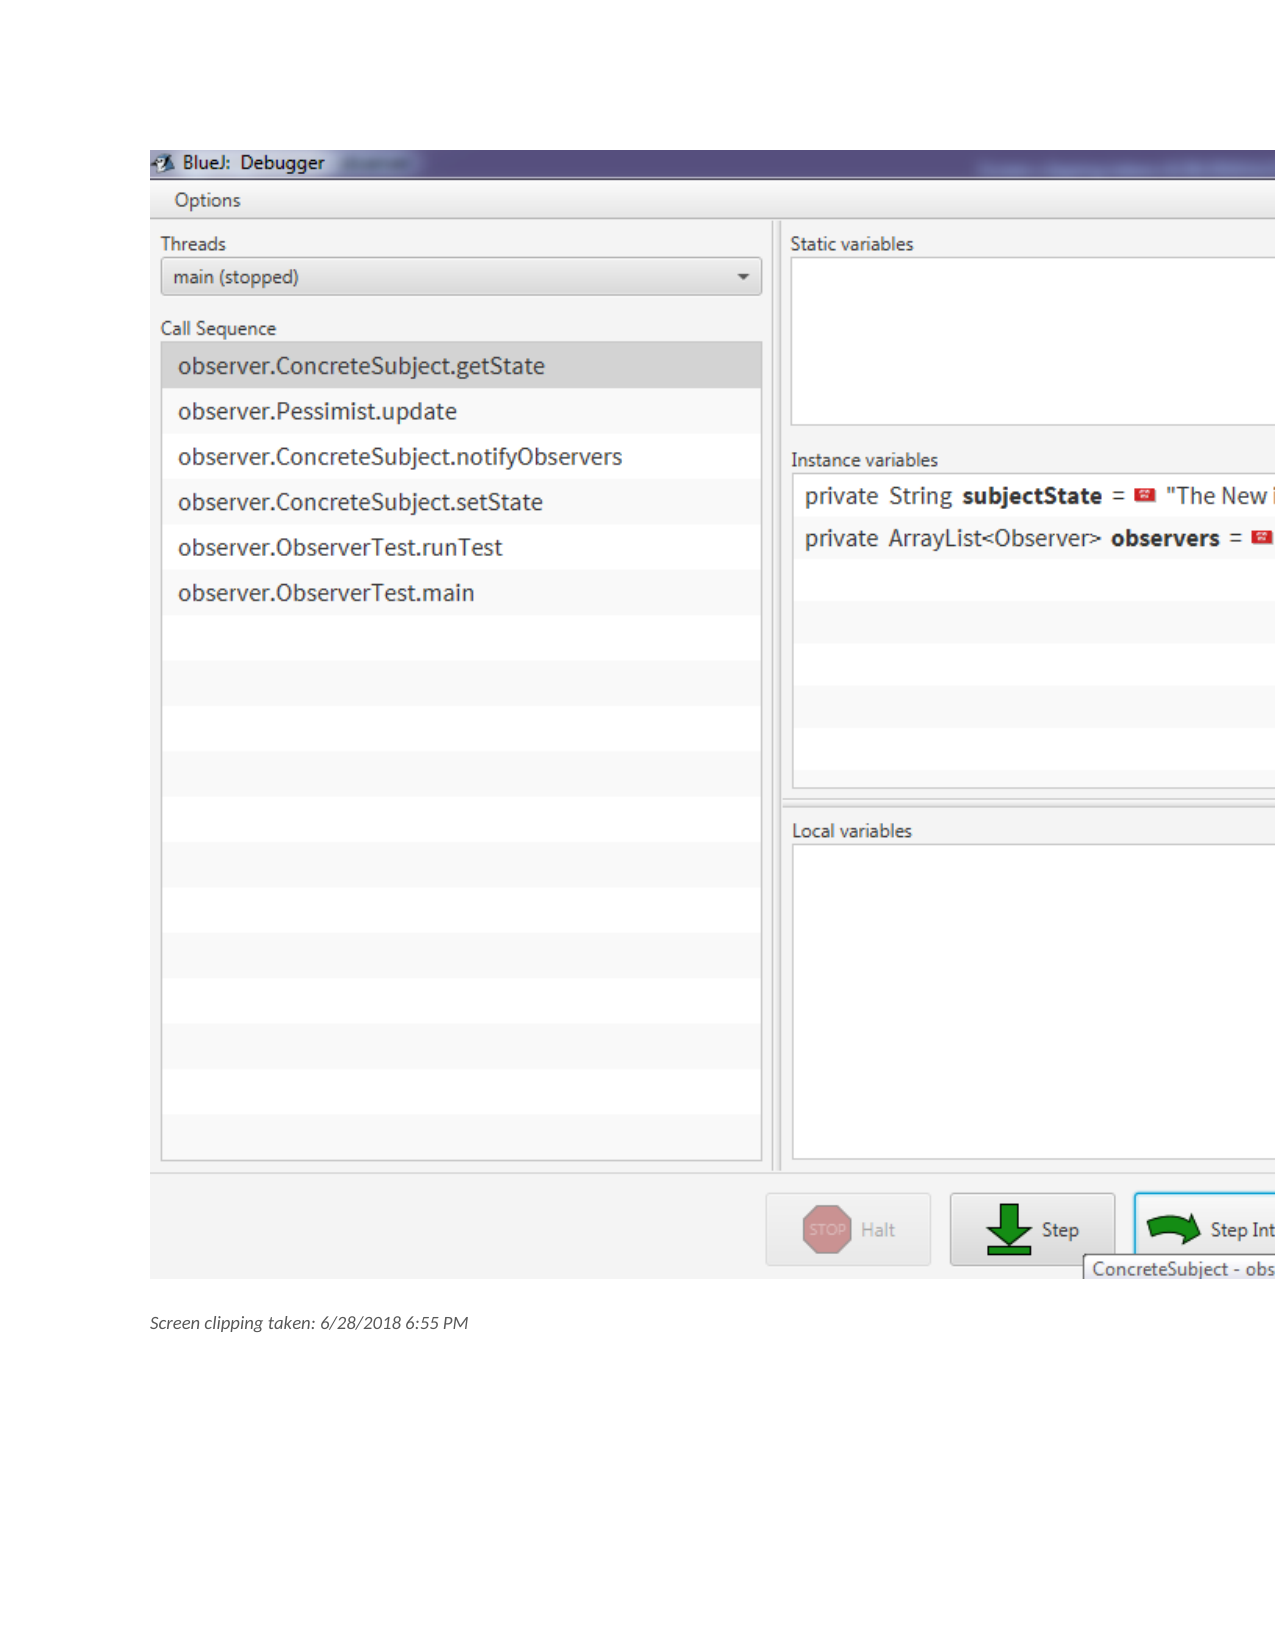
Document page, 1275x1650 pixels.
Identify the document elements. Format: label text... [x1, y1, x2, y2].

text Screen clipping taken: 6/28/2018 6:55 PM [150, 1311, 1125, 1334]
picture [150, 150, 1275, 1279]
